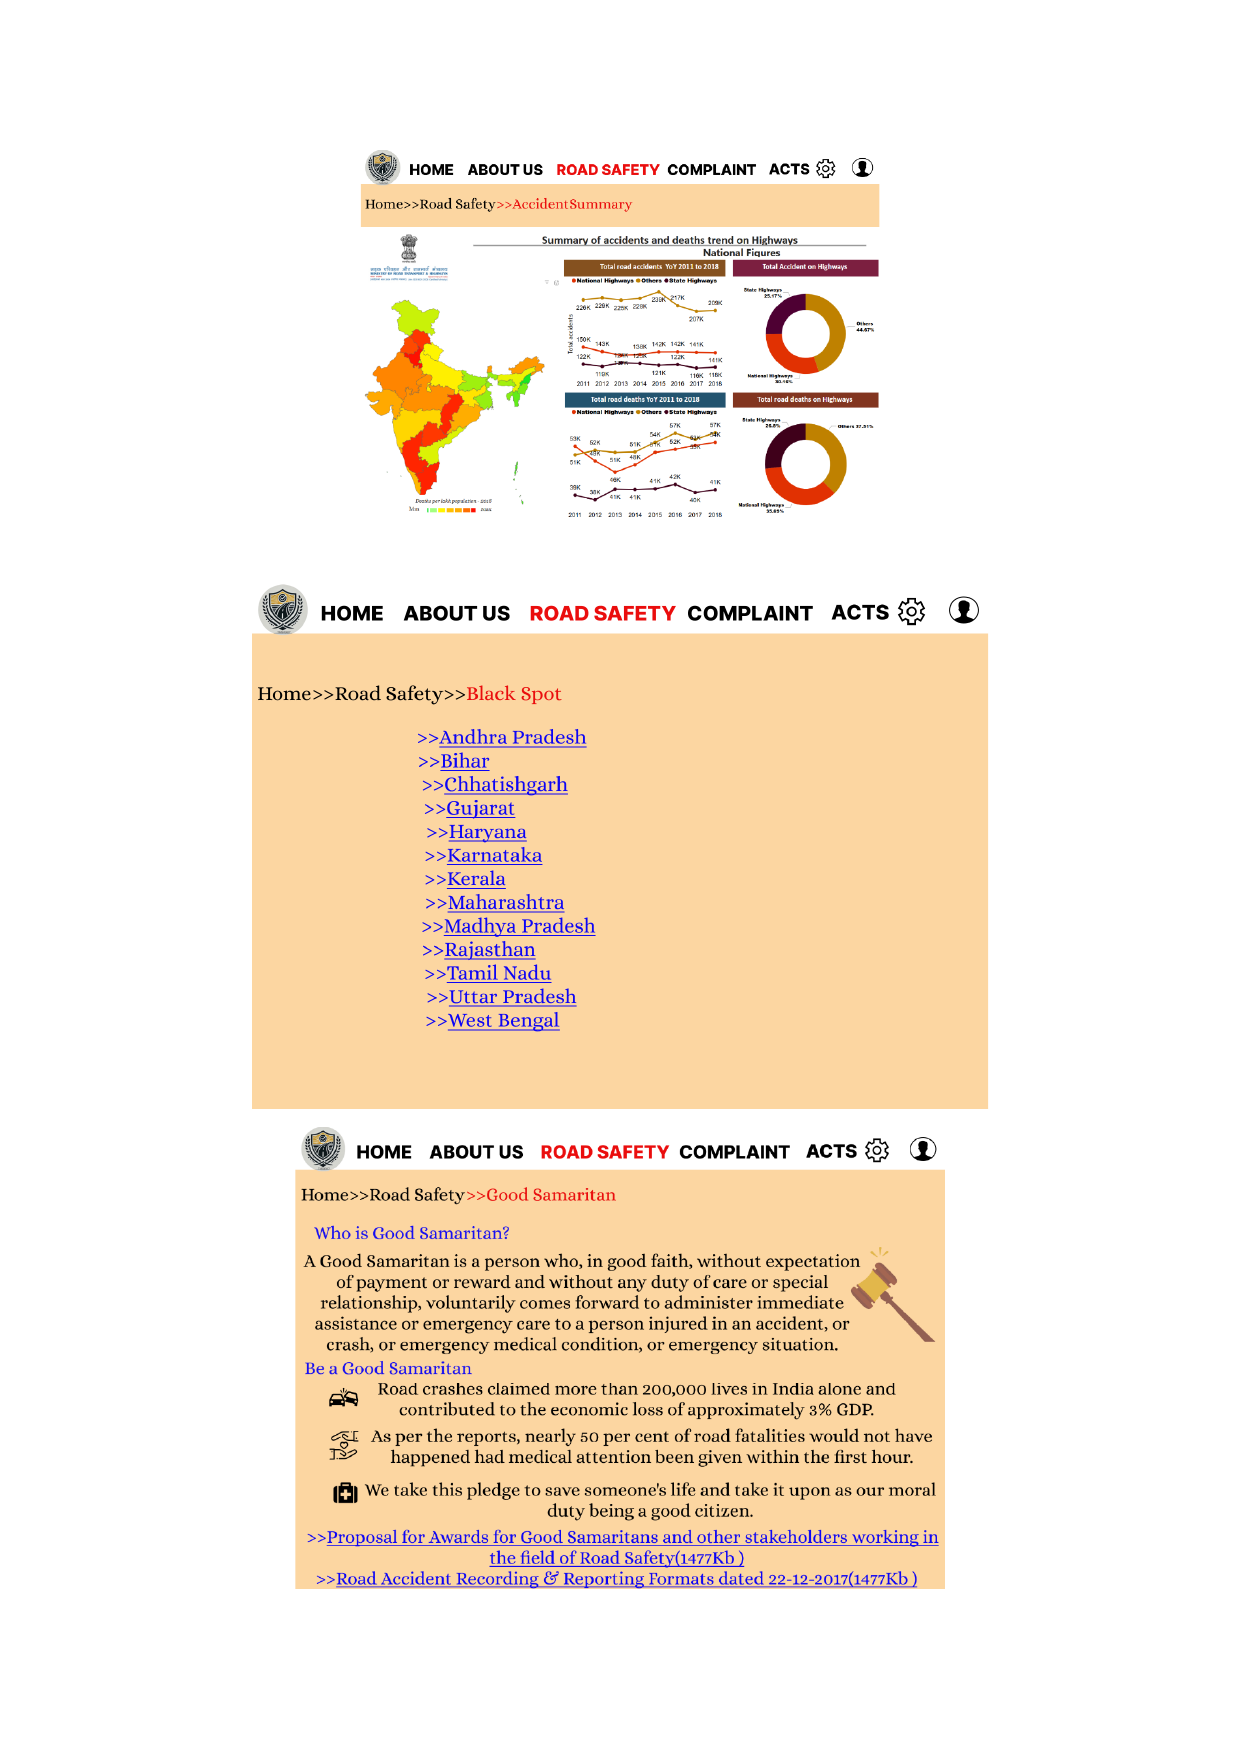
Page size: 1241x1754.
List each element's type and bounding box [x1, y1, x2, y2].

picture [360, 150, 880, 519]
picture [252, 584, 989, 1109]
picture [295, 1127, 945, 1589]
